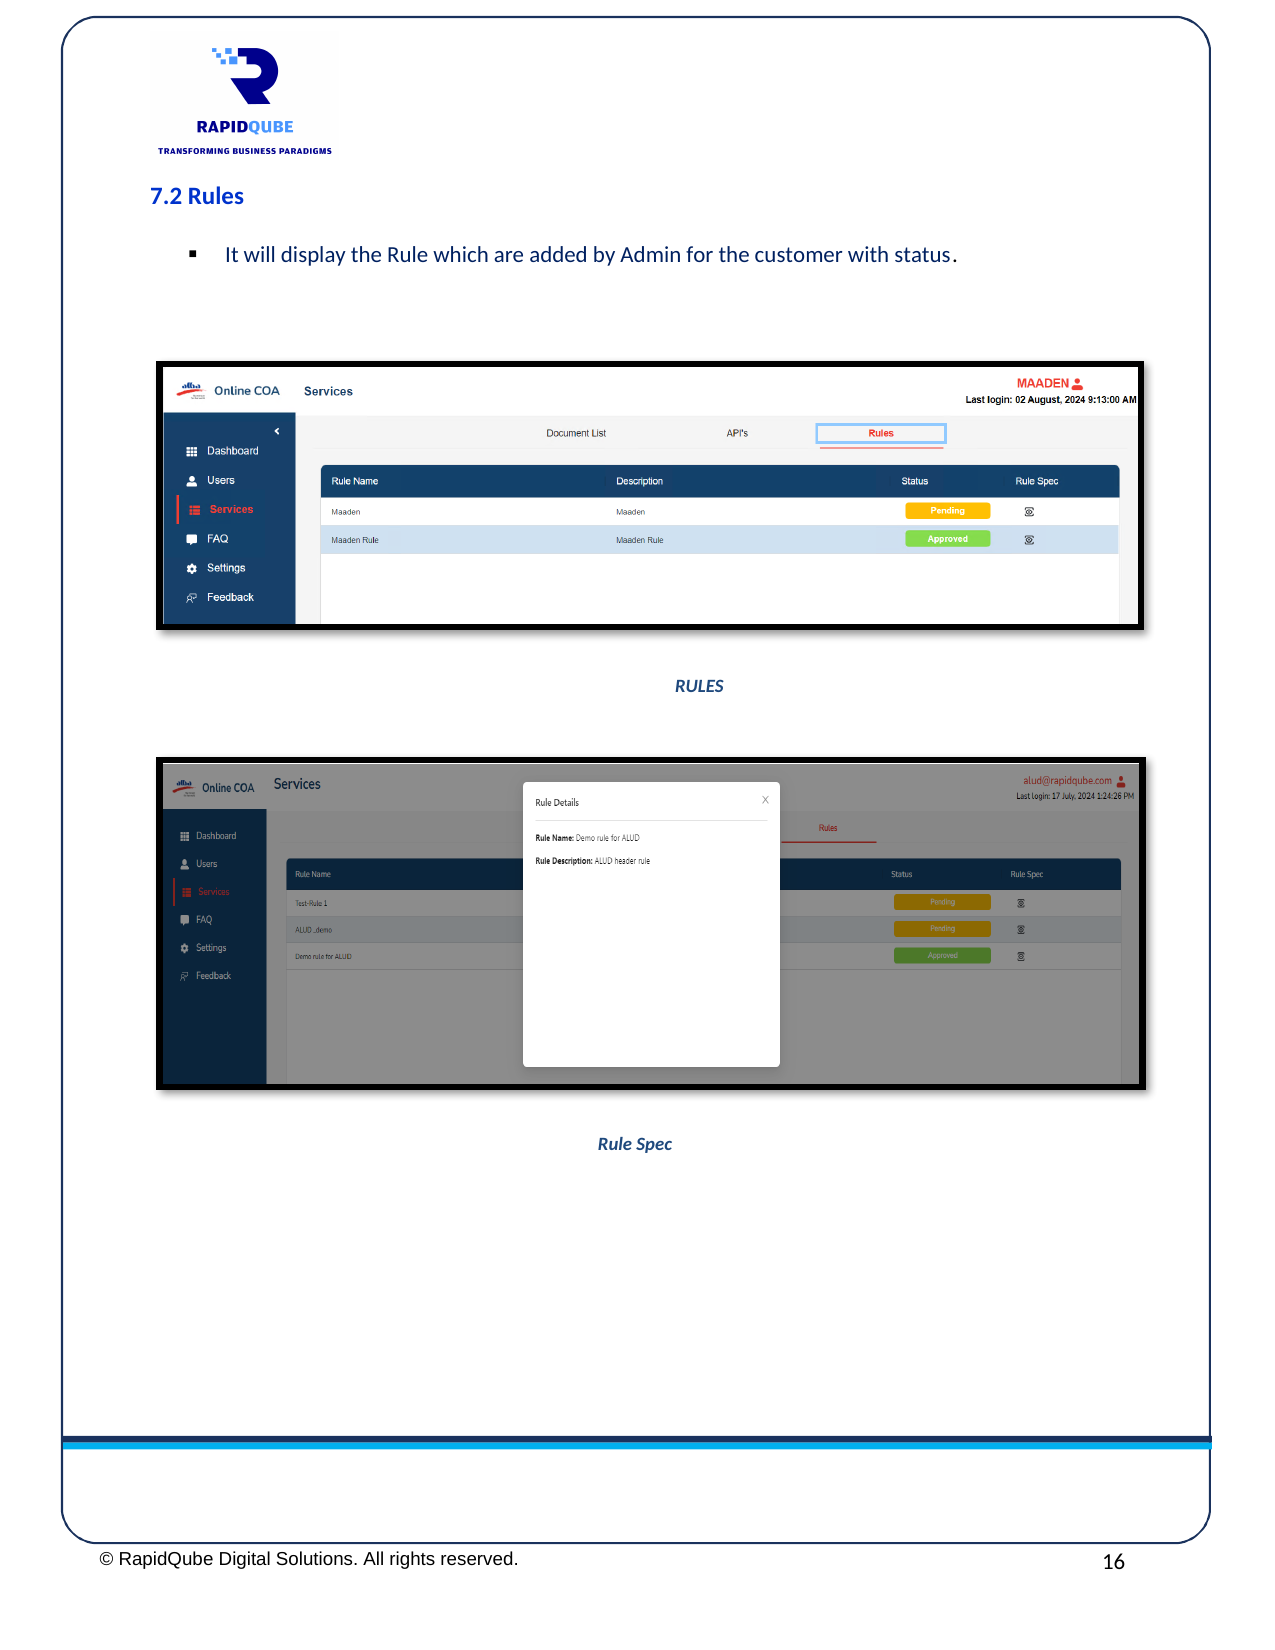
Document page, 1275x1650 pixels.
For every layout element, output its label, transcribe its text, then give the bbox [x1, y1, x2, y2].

text RULES [600, 675, 1125, 698]
text Rule Spec [150, 1132, 1125, 1155]
list It will display the Rule which are added by Admin for the customer with status. [187, 240, 1125, 268]
picture [150, 31, 339, 160]
picture [163, 763, 1139, 1084]
subtitle 7.2 Rules [150, 180, 1125, 211]
picture [163, 367, 1138, 624]
